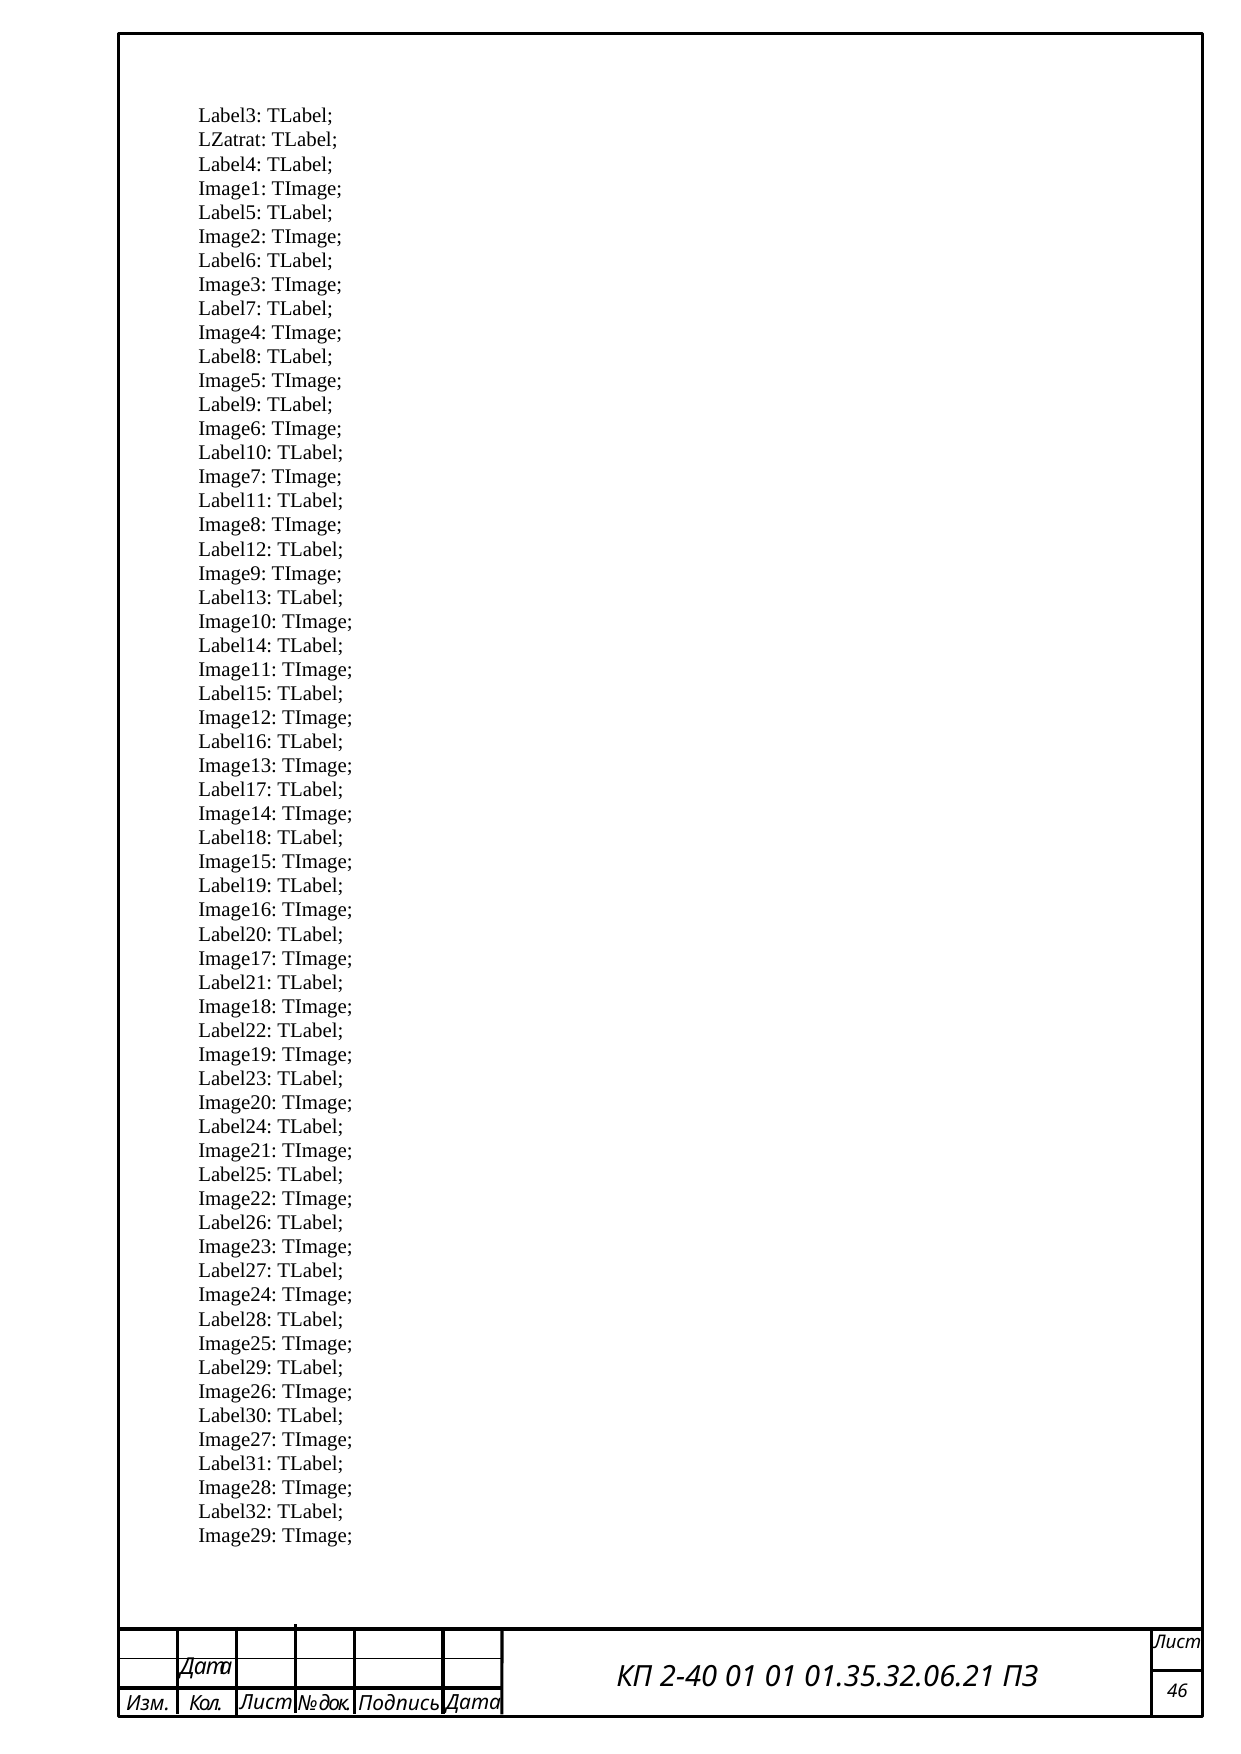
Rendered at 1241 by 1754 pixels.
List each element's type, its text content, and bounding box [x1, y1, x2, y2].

text Label15: TLabel; [177, 681, 1152, 705]
text Label17: TLabel; [177, 777, 1152, 801]
text Image5: TImage; [177, 368, 1152, 392]
text Label24: TLabel; [177, 1114, 1152, 1138]
text Label13: TLabel; [177, 584, 1152, 609]
text Image14: TImage; [177, 801, 1152, 825]
text Label21: TLabel; [177, 969, 1152, 994]
text Label25: TLabel; [177, 1162, 1152, 1186]
text Image17: TImage; [177, 946, 1152, 969]
text Image2: TImage; [177, 224, 1152, 248]
text Image8: TImage; [177, 512, 1152, 536]
text Label31: TLabel; [177, 1451, 1152, 1475]
text Label11: TLabel; [177, 488, 1152, 512]
text Label19: TLabel; [177, 873, 1152, 897]
text Label20: TLabel; [177, 921, 1152, 946]
text Label14: TLabel; [177, 633, 1152, 657]
text Image25: TImage; [177, 1331, 1152, 1354]
text Label16: TLabel; [177, 729, 1152, 753]
text Label12: TLabel; [177, 536, 1152, 561]
text Image7: TImage; [177, 464, 1152, 488]
text Label8: TLabel; [177, 344, 1152, 368]
text Label10: TLabel; [177, 440, 1152, 464]
text Image9: TImage; [177, 561, 1152, 584]
text Image6: TImage; [177, 416, 1152, 440]
text Label22: TLabel; [177, 1018, 1152, 1042]
text Label28: TLabel; [177, 1306, 1152, 1331]
text Label7: TLabel; [177, 296, 1152, 320]
text Image11: TImage; [177, 657, 1152, 681]
text Image21: TImage; [177, 1138, 1152, 1162]
text Image20: TImage; [177, 1090, 1152, 1114]
text Image28: TImage; [177, 1475, 1152, 1499]
text Label29: TLabel; [177, 1354, 1152, 1379]
text Image18: TImage; [177, 994, 1152, 1018]
text Label4: TLabel; [177, 151, 1152, 176]
text Image29: TImage; [177, 1523, 1152, 1547]
text Image3: TImage; [177, 272, 1152, 296]
text Label18: TLabel; [177, 825, 1152, 849]
text Label27: TLabel; [177, 1258, 1152, 1282]
text Label9: TLabel; [177, 392, 1152, 416]
text Label23: TLabel; [177, 1066, 1152, 1090]
text Image13: TImage; [177, 753, 1152, 777]
text Image16: TImage; [177, 897, 1152, 921]
text Image26: TImage; [177, 1379, 1152, 1403]
text Image19: TImage; [177, 1042, 1152, 1066]
text Image4: TImage; [177, 320, 1152, 344]
text Image22: TImage; [177, 1186, 1152, 1210]
text Image27: TImage; [177, 1427, 1152, 1451]
text Image15: TImage; [177, 849, 1152, 873]
text Image23: TImage; [177, 1234, 1152, 1258]
text Label32: TLabel; [177, 1499, 1152, 1523]
text Label3: TLabel; [177, 103, 1152, 127]
text LZatrat: TLabel; [177, 127, 1152, 151]
text Image1: TImage; [177, 176, 1152, 199]
text Label26: TLabel; [177, 1210, 1152, 1234]
text Image24: TImage; [177, 1282, 1152, 1306]
text Image10: TImage; [177, 609, 1152, 633]
text Label5: TLabel; [177, 199, 1152, 224]
text Label30: TLabel; [177, 1403, 1152, 1427]
text Image12: TImage; [177, 705, 1152, 729]
text Label6: TLabel; [177, 248, 1152, 272]
